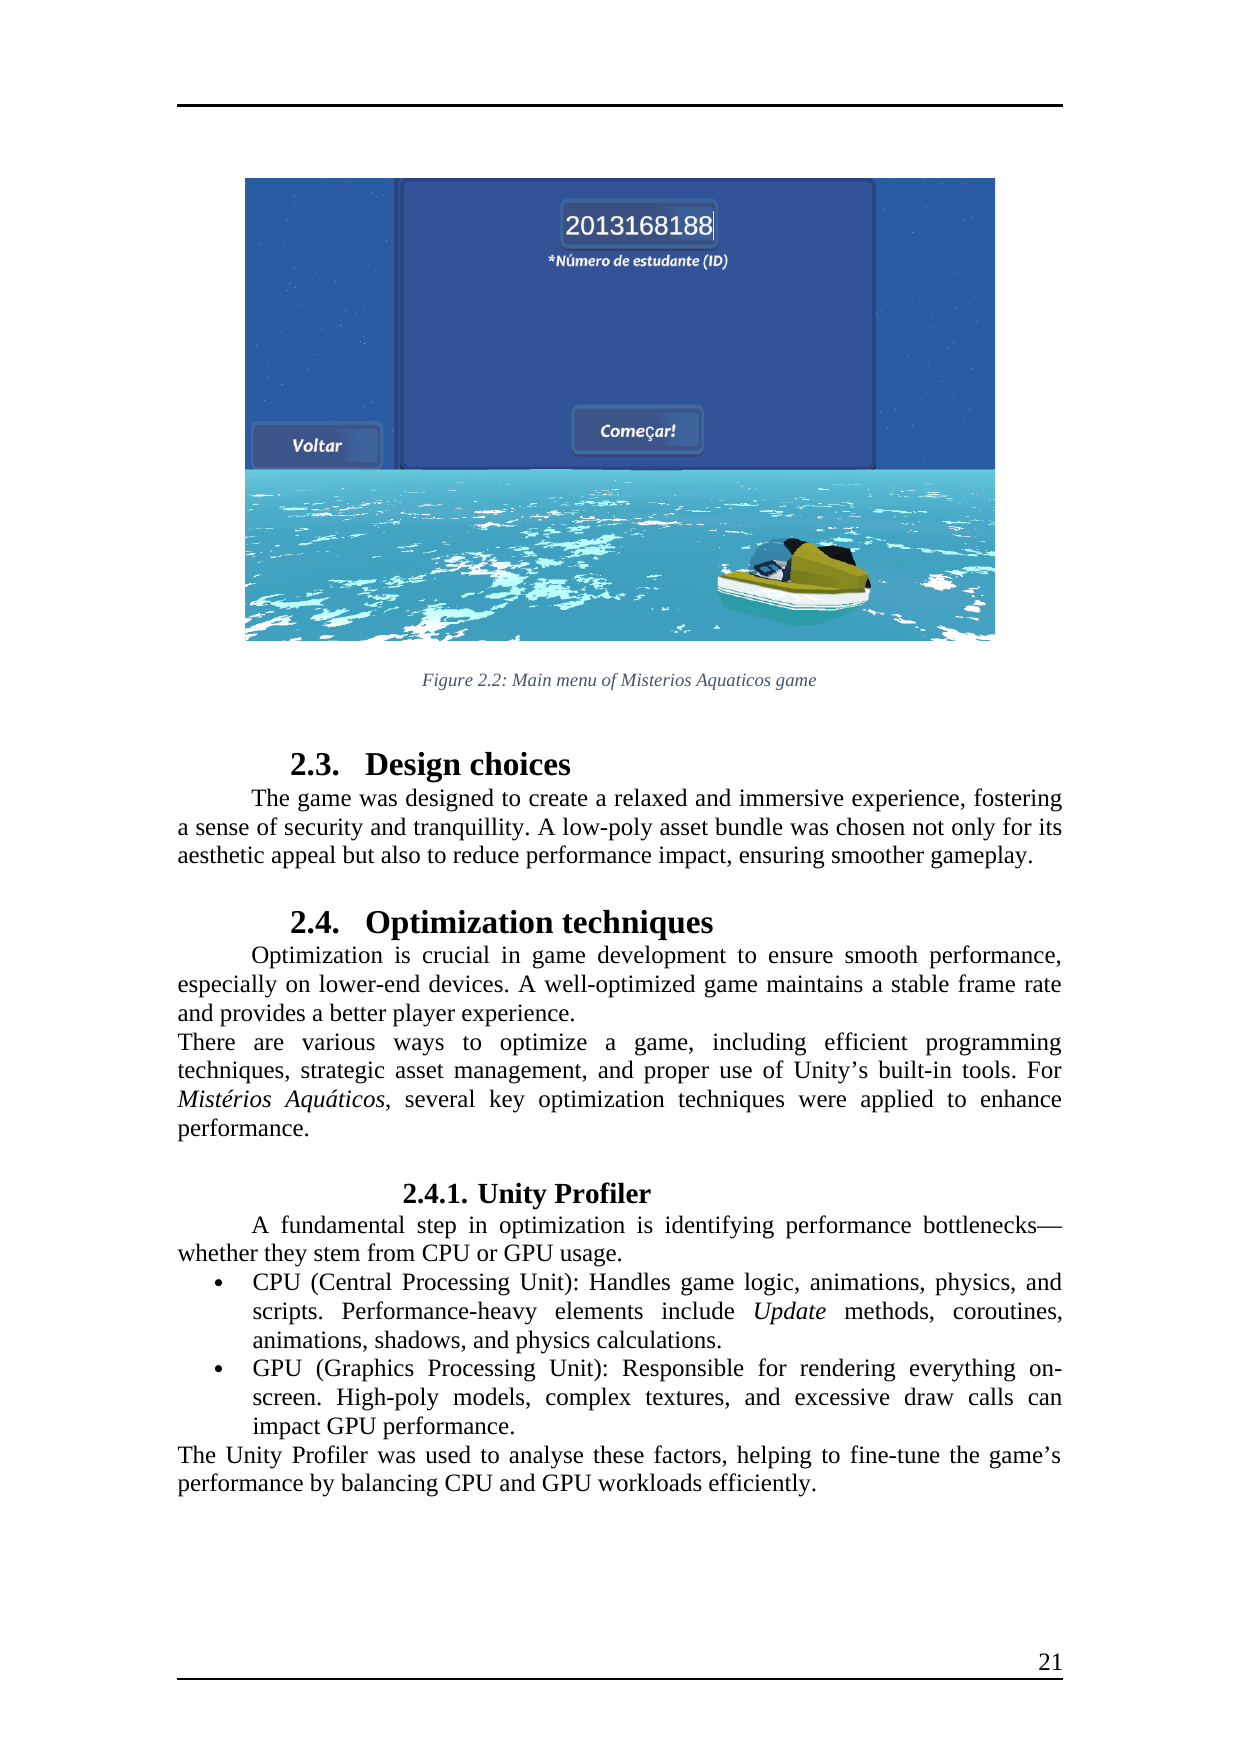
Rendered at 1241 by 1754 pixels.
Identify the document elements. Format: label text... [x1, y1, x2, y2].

text Optimization is crucial in game development to ensure smooth performance, especially on lower-end devices. A well-optimized game maintains a stable frame rate and provides a better player experience. [177, 940, 1063, 1027]
list CPU (Central Processing Unit): Handles game logic, animations, physics, and scripts. Performance-heavy elements include Update methods, coroutines, animations, shadows, and physics calculations. [215, 1267, 1063, 1353]
text A fundamental step in optimization is identifying performance bottlenecks—whether they stem from CPU or GPU usage. [177, 1210, 1063, 1267]
subtitle Optimization techniques [290, 902, 1063, 940]
text The Unity Profiler was used to analyse these factors, helping to fine-tune the game’s performance by balancing CPU and GPU workloads efficiently. [177, 1440, 1063, 1497]
text The game was designed to create a relaxed and immersive experience, fostering a sense of security and tranquillity. A low-poly asset bundle was chosen not only for its aesthetic appeal but also to reduce performance impact, ensuring smoother gameplay. [177, 783, 1063, 869]
subtitle Design choices [290, 744, 1063, 783]
list GPU (Graphics Processing Unit): Responsible for rendering everything on-screen. High-poly models, complex textures, and excessive draw calls can impact GPU performance. [215, 1353, 1063, 1440]
subtitle Unity Profiler [402, 1176, 1063, 1210]
picture [245, 178, 995, 641]
text There are various ways to optimize a game, including efficient programming techniques, strategic asset management, and proper use of Unity’s built-in tools. For Mistérios Aquáticos, several key optimization techniques were applied to enhance performance. [177, 1027, 1063, 1142]
